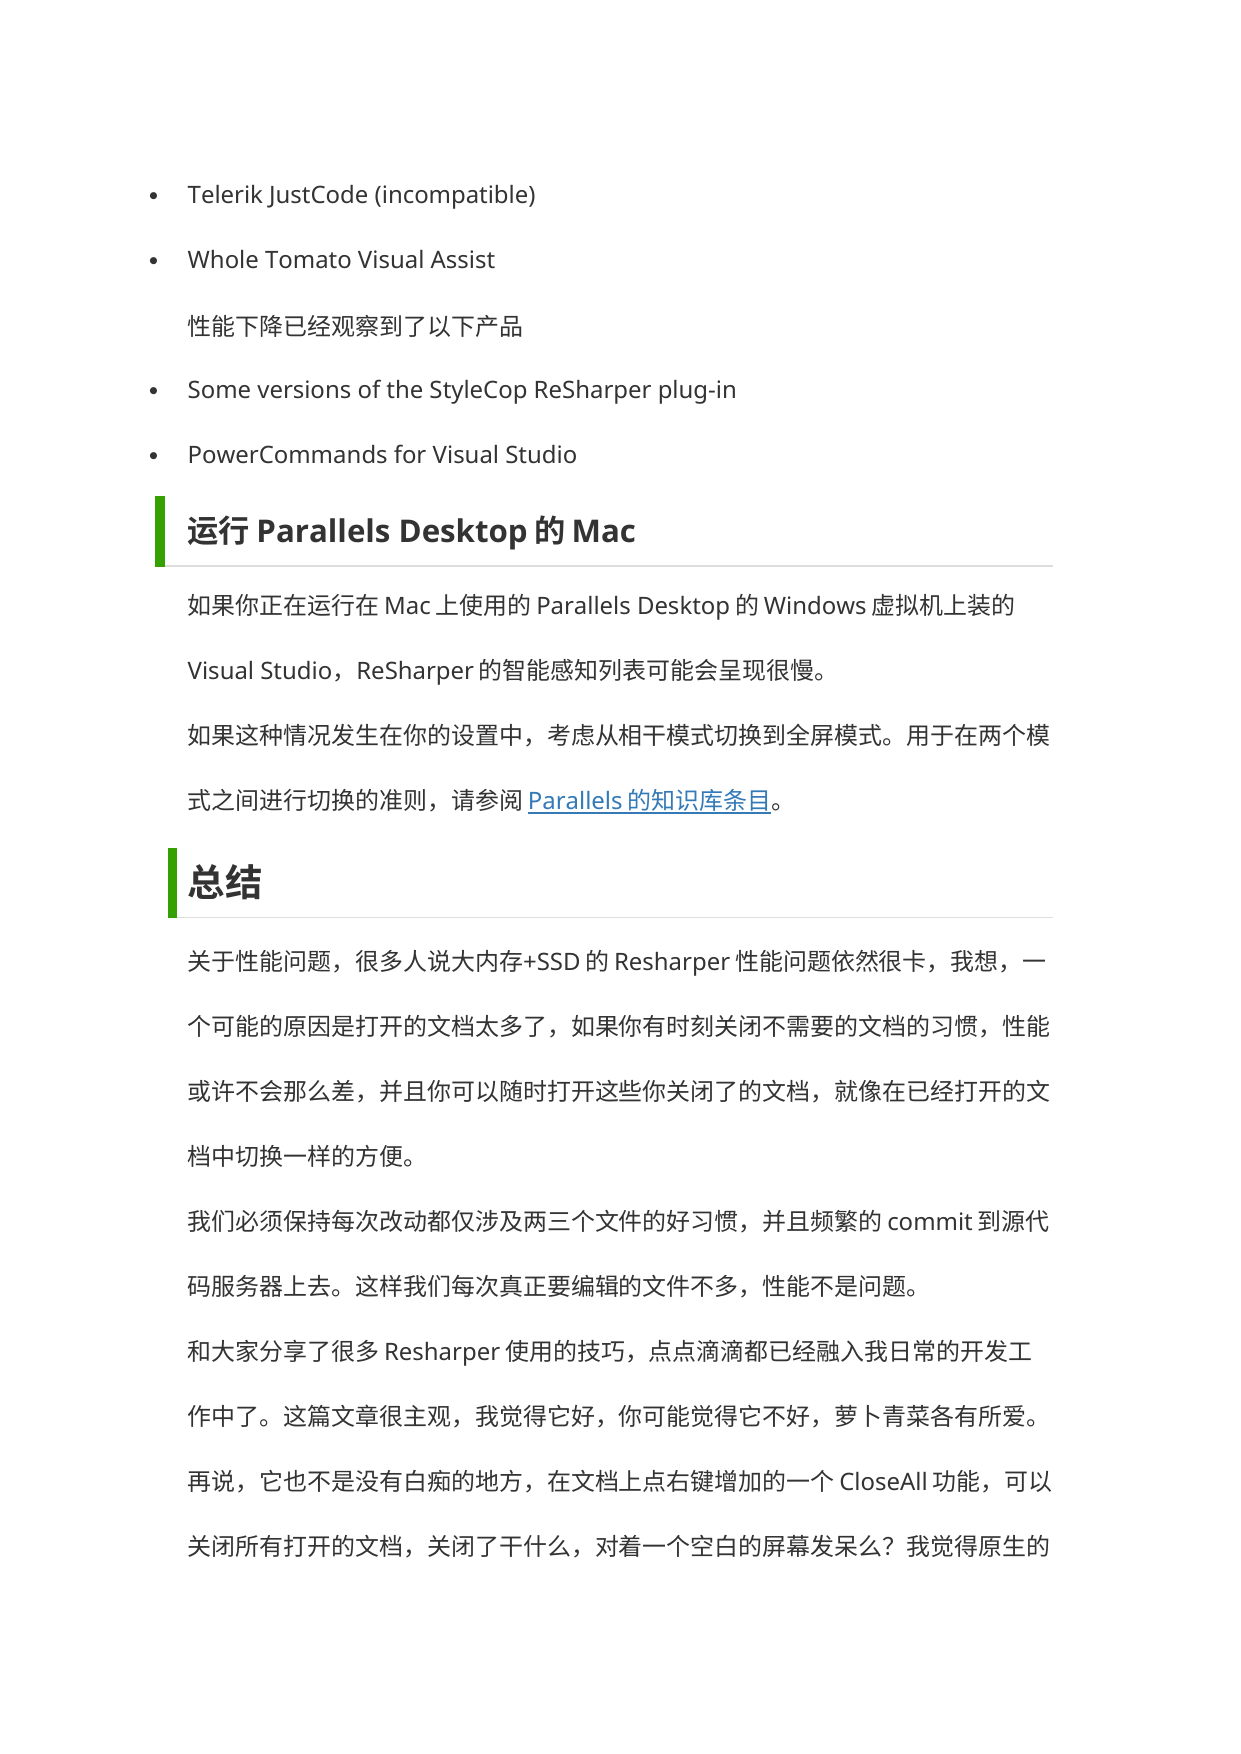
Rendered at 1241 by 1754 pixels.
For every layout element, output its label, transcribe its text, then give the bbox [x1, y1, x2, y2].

list Some versions of the StyleCop ReSharper plug-in [150, 357, 1053, 422]
text 如果这种情况发生在你的设置中，考虑从相干模式切换到全屏模式。用于在两个模式之间进行切换的准则，请参阅Parallels的知识库条目。 [187, 702, 1053, 832]
list PowerCommands for Visual Studio [150, 422, 1053, 487]
text 我们必须保持每次改动都仅涉及两三个文件的好习惯，并且频繁的commit到源代码服务器上去。这样我们每次真正要编辑的文件不多，性能不是问题。 [187, 1187, 1053, 1317]
text 运行Parallels Desktop的Mac [165, 496, 1053, 565]
text 总结 [168, 847, 1053, 917]
list Telerik JustCode (incompatible) [150, 162, 1053, 227]
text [187, 1317, 1053, 1577]
text 如果你正在运行在Mac上使用的Parallels Desktop的Windows虚拟机上装的Visual Studio，ReSharper的智能感知列表可能会呈现很慢。 [187, 572, 1053, 702]
text 关于性能问题，很多人说大内存+SSD的Resharper性能问题依然很卡，我想，一个可能的原因是打开的文档太多了，如果你有时刻关闭不需要的文档的习惯，性能或许不会那么差，并且你可以随时打开这些你关闭了的文档，就像在已经打开的文档中切换一样的方便。 [187, 927, 1053, 1187]
list Whole Tomato Visual Assist [150, 227, 1053, 292]
text 性能下降已经观察到了以下产品 [187, 292, 1053, 357]
